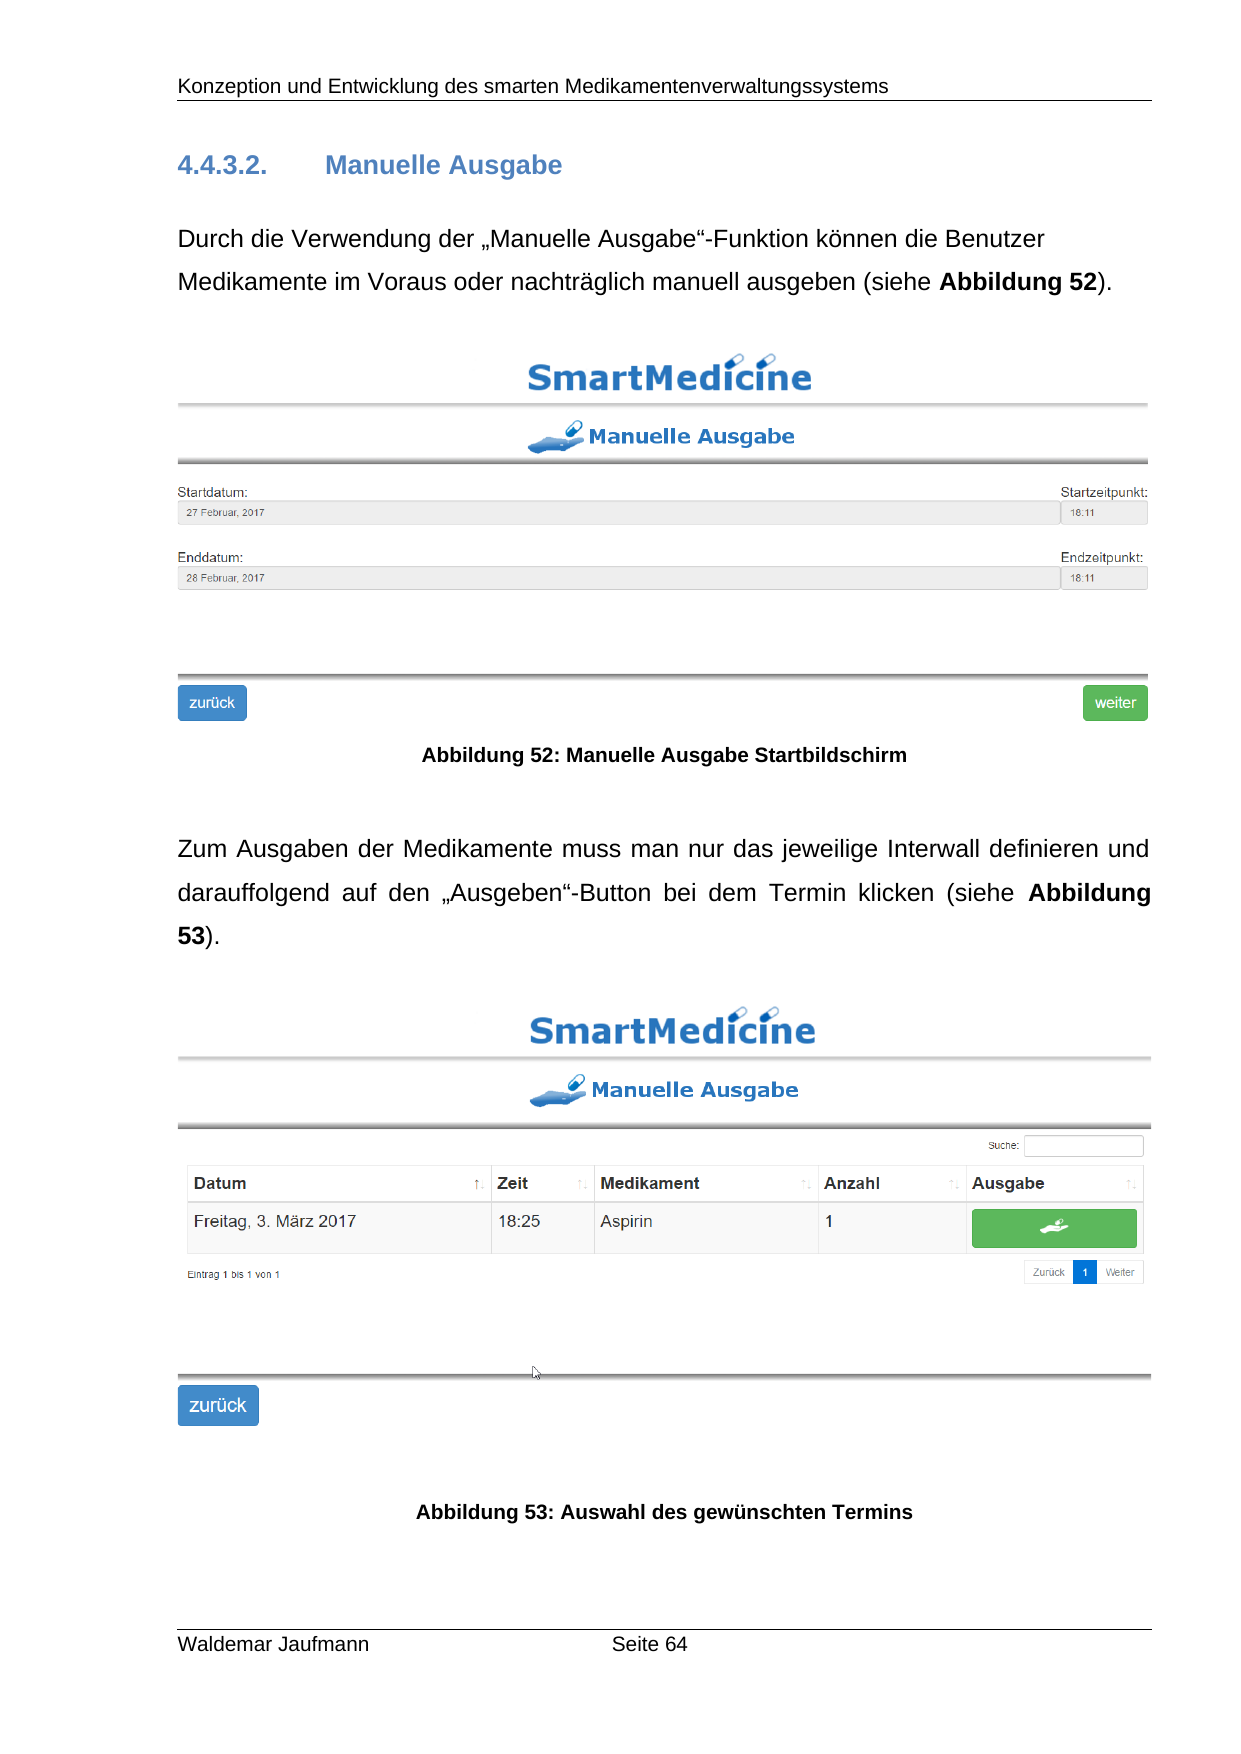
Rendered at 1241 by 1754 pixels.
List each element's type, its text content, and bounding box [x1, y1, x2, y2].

text Durch die Verwendung der „Manuelle Ausgabe“-Funktion können die Benutzer Medikamente im Voraus oder nachträglich manuell ausgeben (siehe Abbildung 52). [177, 224, 1152, 296]
text Abbildung 52: Manuelle Ausgabe Startbildschirm [177, 743, 1152, 767]
subtitle Manuelle Ausgabe [177, 148, 1152, 181]
picture [177, 353, 1152, 731]
text Zum Ausgaben der Medikamente muss man nur das jeweilige Interwall definieren und darauffolgend auf den „Ausgeben“-Button bei dem Termin klicken (siehe Abbildung 53). [177, 834, 1152, 949]
picture [177, 1006, 1152, 1473]
text Abbildung 53: Auswahl des gewünschten Termins [177, 1499, 1152, 1523]
